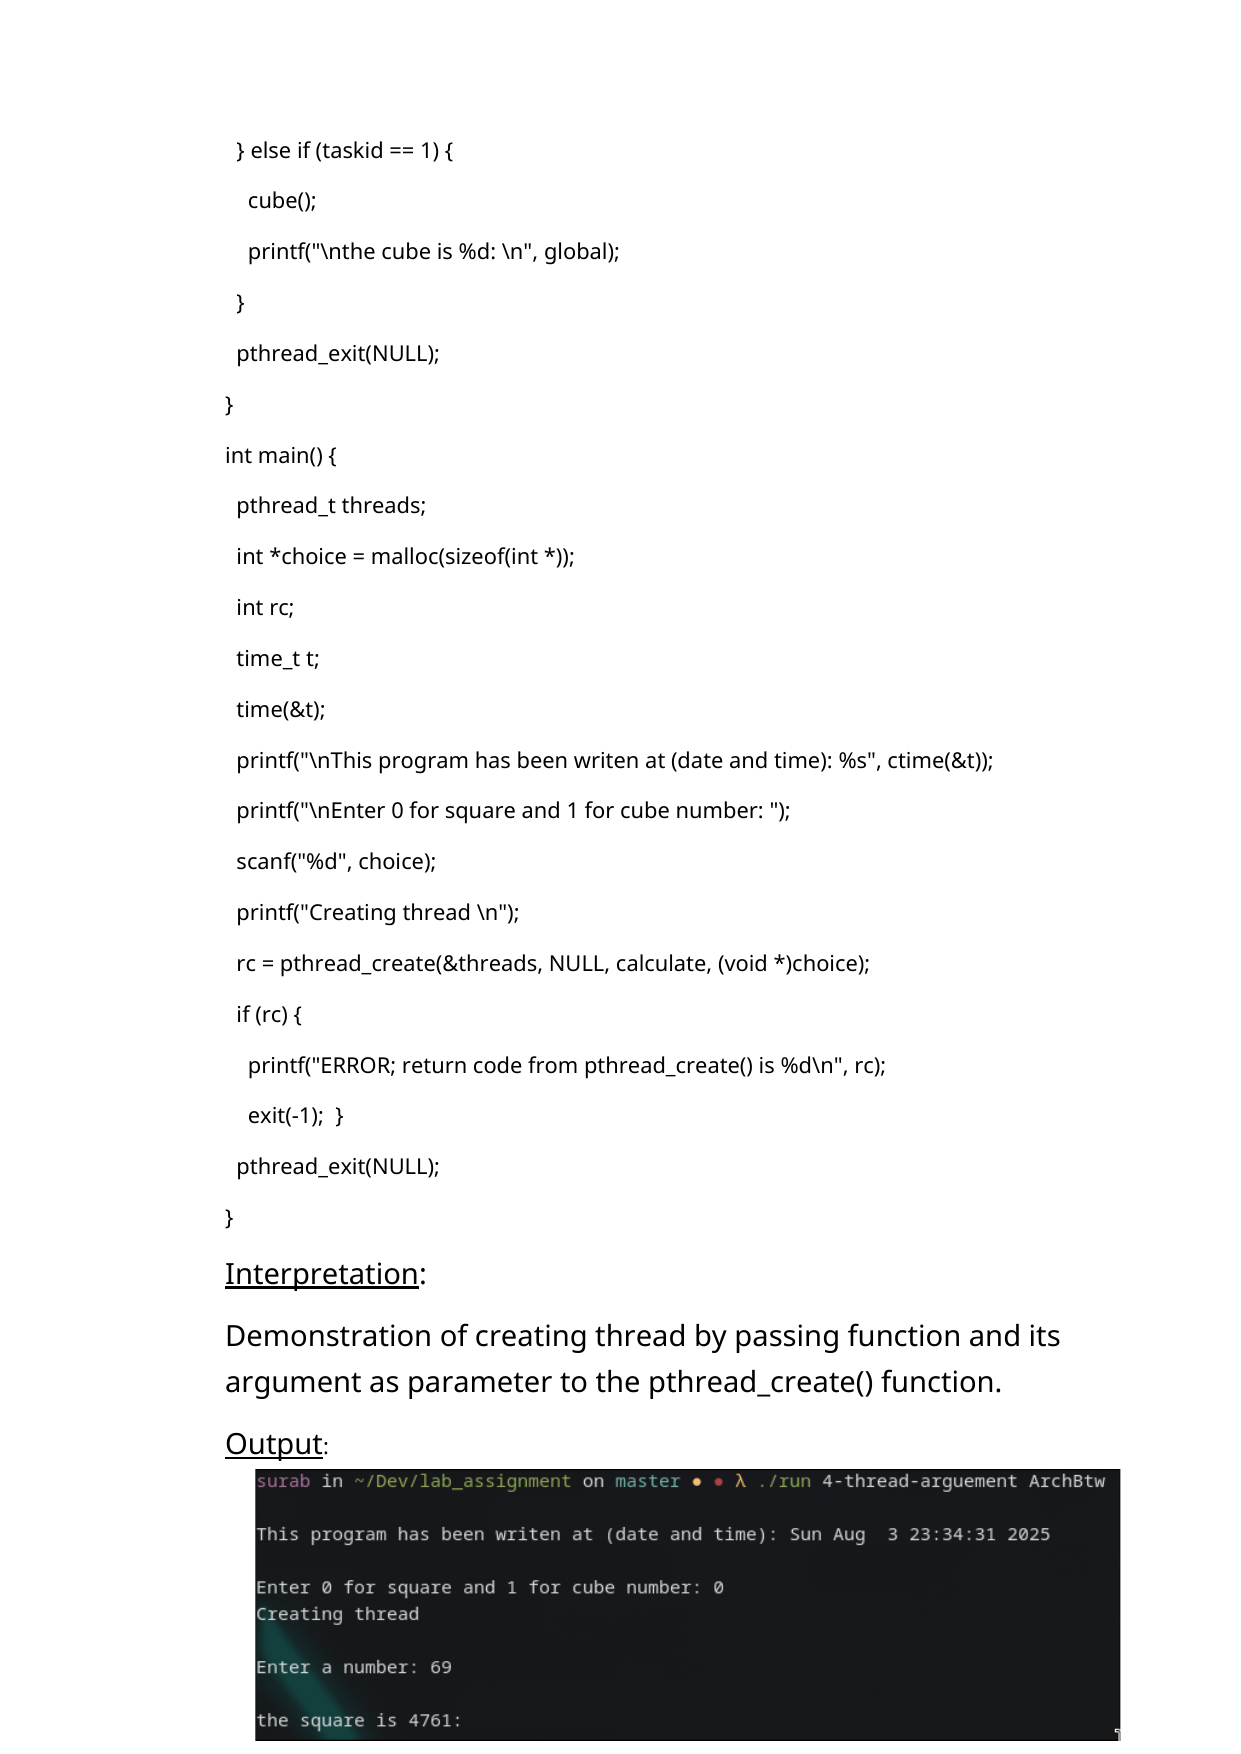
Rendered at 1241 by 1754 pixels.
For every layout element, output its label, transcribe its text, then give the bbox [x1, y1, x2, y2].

text printf("ERROR; return code from pthread_create() is %d\n", rc); [225, 1049, 1090, 1079]
text printf("Creating thread \n"); [225, 897, 1090, 927]
text if (rc) { [225, 999, 1090, 1028]
text rc = pthread_create(&threads, NULL, calculate, (void *)choice); [225, 948, 1090, 978]
text int rc; [225, 592, 1090, 622]
text int *choice = malloc(sizeof(int *)); [225, 541, 1090, 571]
text scanf("%d", choice); [225, 846, 1090, 876]
text printf("\nThis program has been writen at (date and time): %s", ctime(&t)); [225, 744, 1090, 774]
text } [225, 287, 1090, 317]
text printf("\nEnter 0 for square and 1 for cube number: "); [225, 795, 1090, 825]
text } [225, 389, 1090, 418]
text pthread_exit(NULL); [225, 1151, 1090, 1181]
text pthread_t threads; [225, 490, 1090, 520]
text pthread_exit(NULL); [225, 338, 1090, 368]
text time(&t); [225, 694, 1090, 723]
text int main() { [225, 439, 1090, 469]
text Demonstration of creating thread by passing function and its argument as parameter to the pthread_create() function. [225, 1315, 1090, 1401]
text cube(); [225, 185, 1090, 215]
text Output: [225, 1423, 1090, 1463]
text } [225, 1202, 1090, 1232]
text printf("\nthe cube is %d: \n", global); [225, 236, 1090, 266]
text exit(-1); } [225, 1100, 1090, 1130]
text } else if (taskid == 1) { [225, 134, 1090, 164]
text time_t t; [225, 643, 1090, 673]
text Interpretation: [225, 1253, 1090, 1293]
picture [255, 1469, 1121, 1741]
